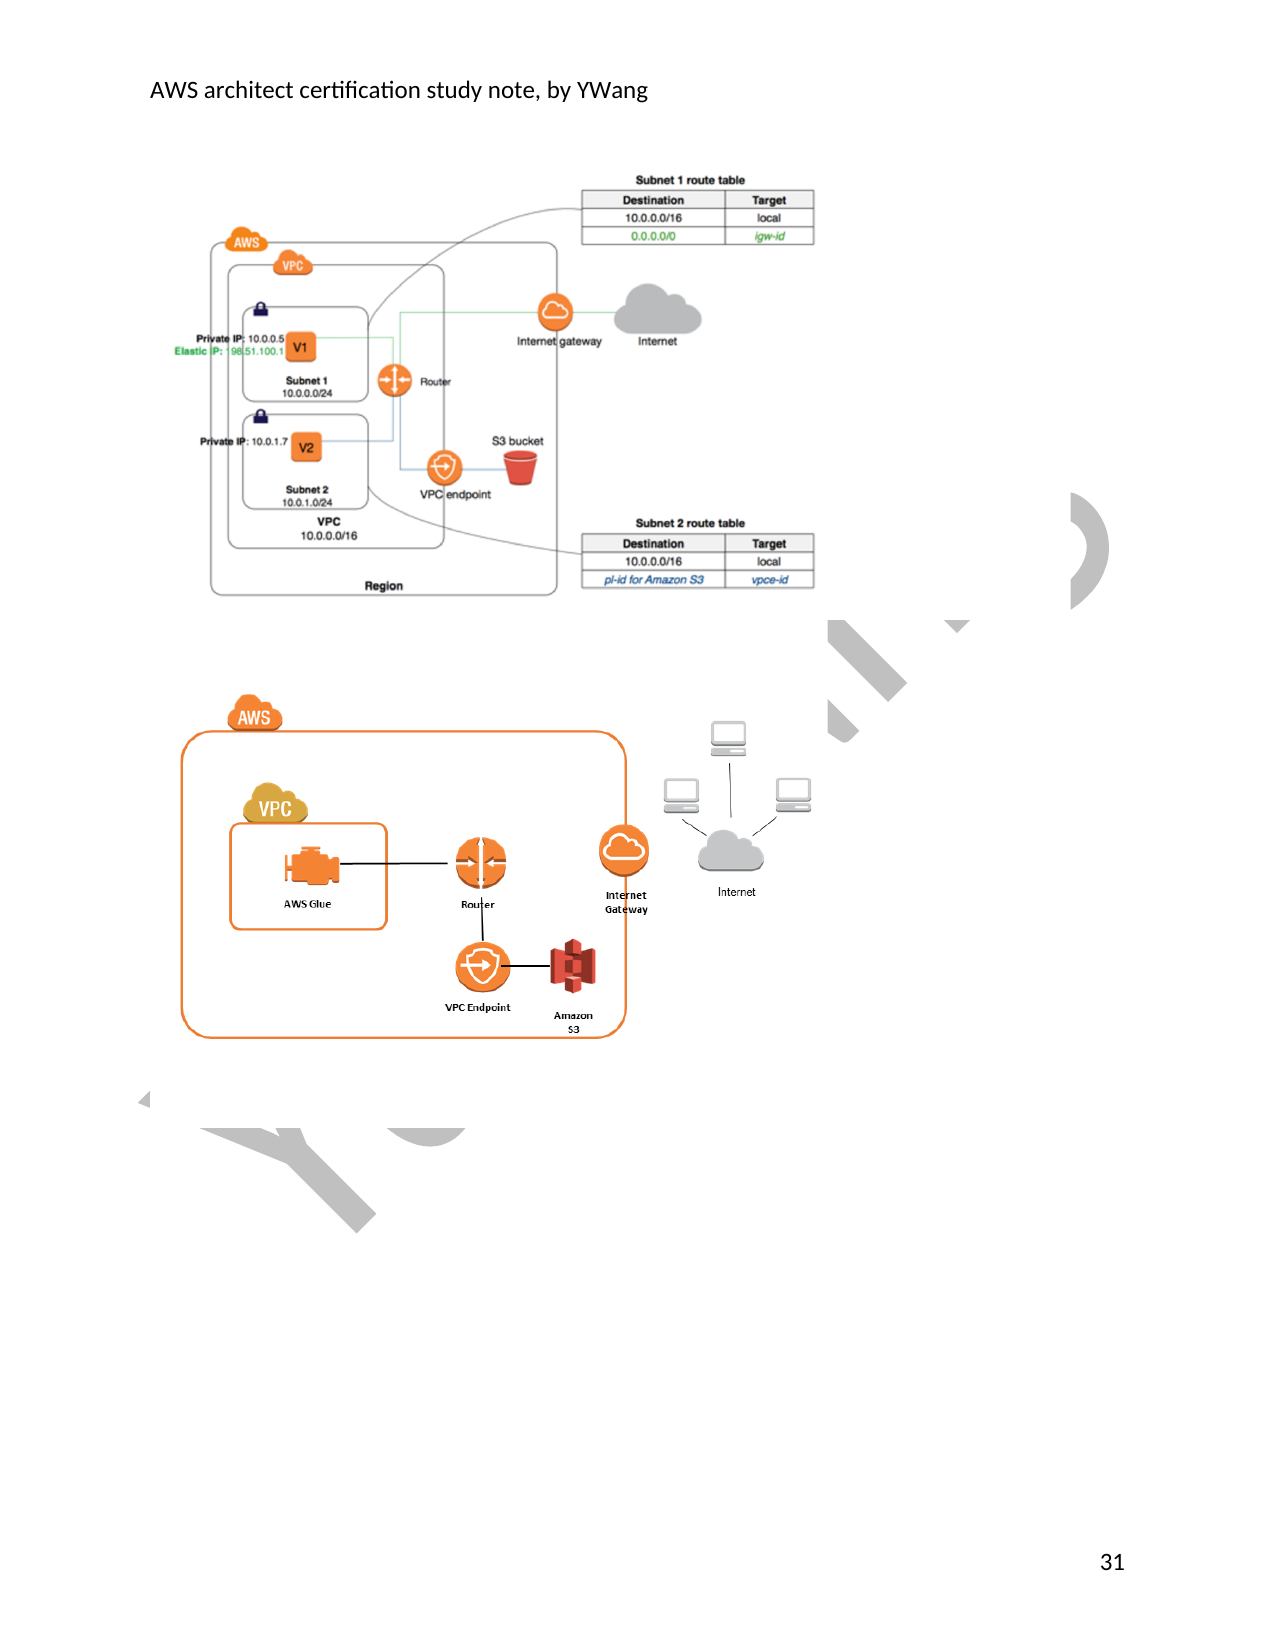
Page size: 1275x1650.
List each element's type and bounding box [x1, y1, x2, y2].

picture [150, 150, 1071, 1128]
